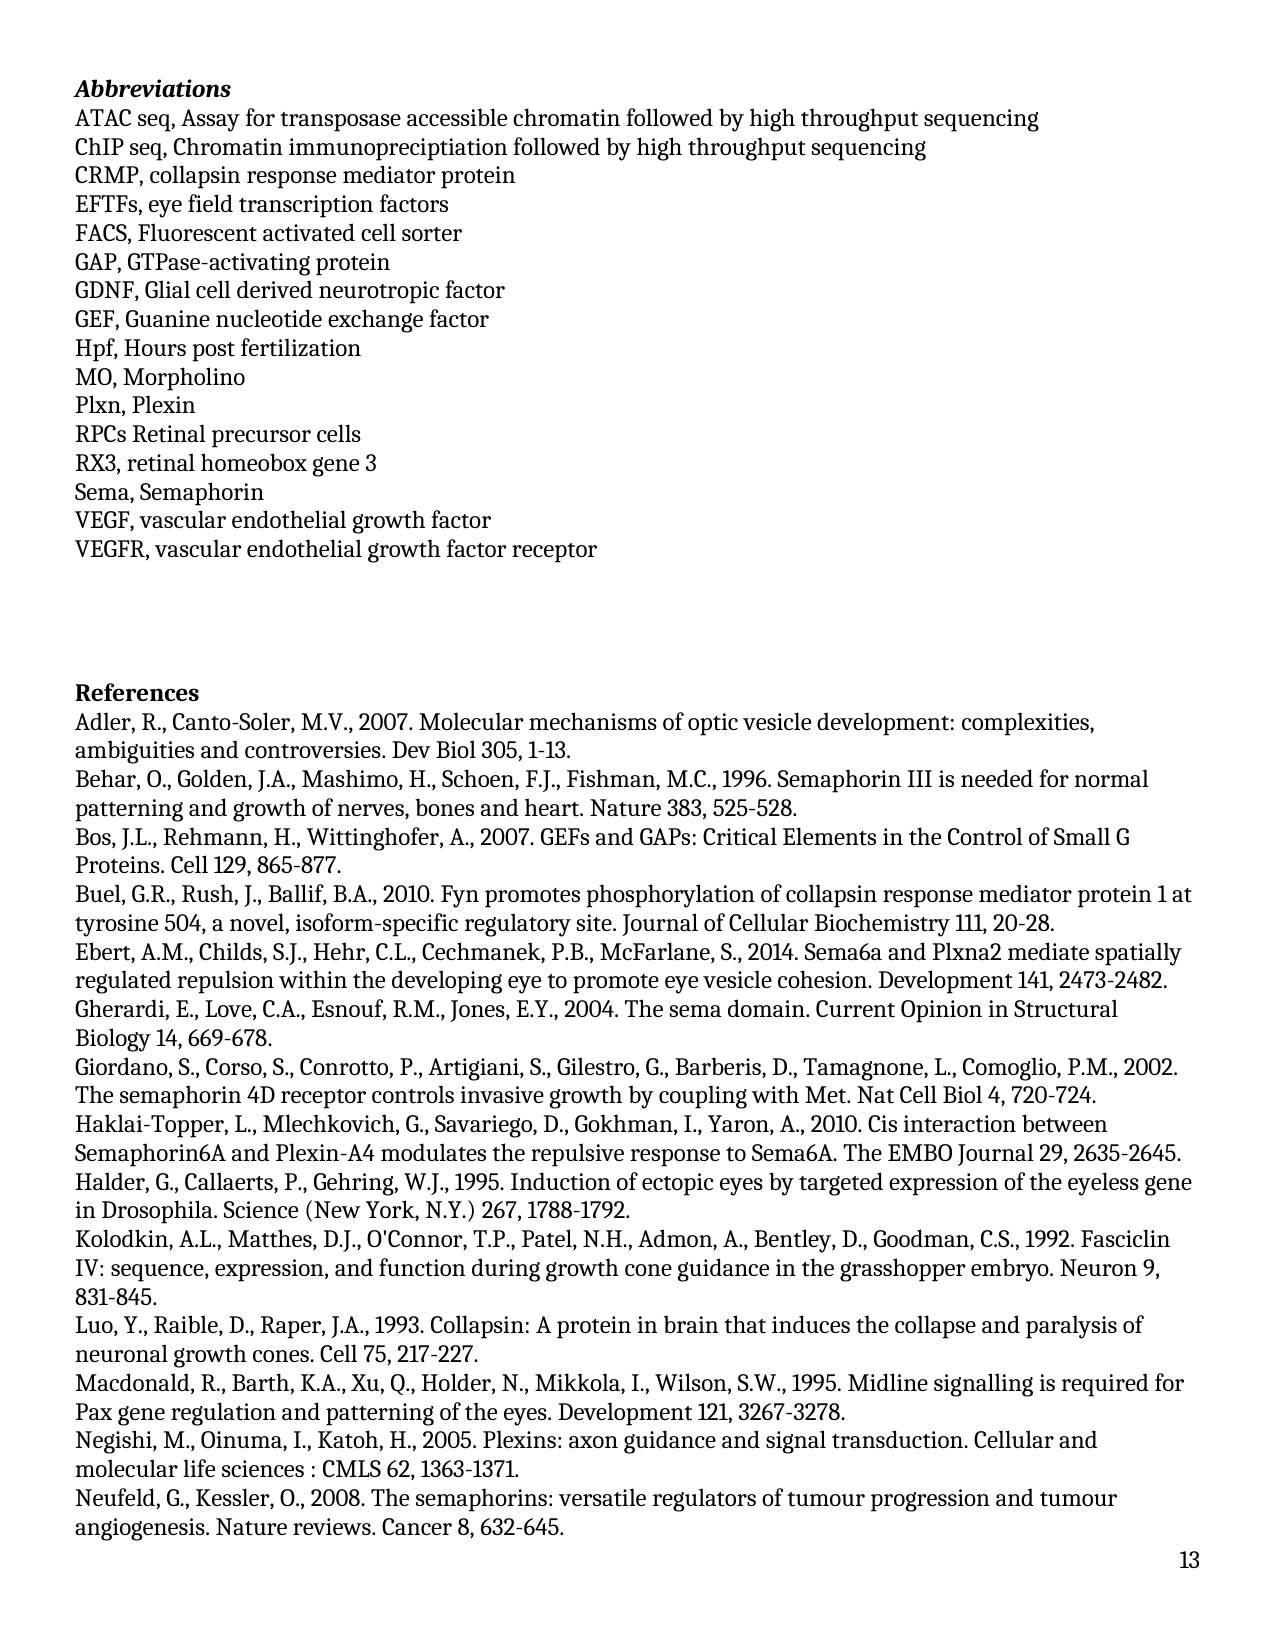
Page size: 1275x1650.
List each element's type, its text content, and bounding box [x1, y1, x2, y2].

text Negishi, M., Oinuma, I., Katoh, H., 2005. Plexins: axon guidance and signal transduction. Cellular and molecular life sciences : CMLS 62, 1363-1371. [75, 1426, 1200, 1484]
text Adler, R., Canto-Soler, M.V., 2007. Molecular mechanisms of optic vesicle development: complexities, ambiguities and controversies. Dev Biol 305, 1-13. [75, 707, 1200, 765]
text Gherardi, E., Love, C.A., Esnouf, R.M., Jones, E.Y., 2004. The sema domain. Current Opinion in Structural Biology 14, 669-678. [75, 995, 1200, 1052]
text ATAC seq, Assay for transposase accessible chromatin followed by high throughput sequencing [75, 104, 1200, 132]
text Hpf, Hours post fertilization [75, 334, 1200, 362]
text CRMP, collapsin response mediator protein [75, 161, 1200, 190]
text EFTFs, eye field transcription factors [75, 190, 1200, 219]
text Behar, O., Golden, J.A., Mashimo, H., Schoen, F.J., Fishman, M.C., 1996. Semaphorin III is needed for normal patterning and growth of nerves, bones and heart. Nature 383, 525-528. [75, 765, 1200, 822]
text GDNF, Glial cell derived neurotropic factor [75, 276, 1200, 305]
text Macdonald, R., Barth, K.A., Xu, Q., Holder, N., Mikkola, I., Wilson, S.W., 1995. Midline signalling is required for Pax gene regulation and patterning of the eyes. Development 121, 3267-3278. [75, 1369, 1200, 1426]
text RPCs Retinal precursor cells [75, 420, 1200, 449]
text RX3, retinal homeobox gene 3 [75, 449, 1200, 477]
text GAP, GTPase-activating protein [75, 247, 1200, 276]
text Buel, G.R., Rush, J., Ballif, B.A., 2010. Fyn promotes phosphorylation of collapsin response mediator protein 1 at tyrosine 504, a novel, isoform-specific regulatory site. Journal of Cellular Biochemistry 111, 20-28. [75, 880, 1200, 937]
text References [75, 679, 1200, 707]
text ChIP seq, Chromatin immunopreciptiation followed by high throughput sequencing [75, 132, 1200, 161]
text VEGF, vascular endothelial growth factor [75, 506, 1200, 535]
text Luo, Y., Raible, D., Raper, J.A., 1993. Collapsin: A protein in brain that induces the collapse and paralysis of neuronal growth cones. Cell 75, 217-227. [75, 1311, 1200, 1369]
text Plxn, Plexin [75, 391, 1200, 420]
text GEF, Guanine nucleotide exchange factor [75, 305, 1200, 334]
text Abbreviations [75, 75, 1200, 104]
text VEGFR, vascular endothelial growth factor receptor [75, 535, 1200, 564]
text Bos, J.L., Rehmann, H., Wittinghofer, A., 2007. GEFs and GAPs: Critical Elements in the Control of Small G Proteins. Cell 129, 865-877. [75, 822, 1200, 880]
text Kolodkin, A.L., Matthes, D.J., O'Connor, T.P., Patel, N.H., Admon, A., Bentley, D., Goodman, C.S., 1992. Fasciclin IV: sequence, expression, and function during growth cone guidance in the grasshopper embryo. Neuron 9, 831-845. [75, 1225, 1200, 1311]
text Ebert, A.M., Childs, S.J., Hehr, C.L., Cechmanek, P.B., McFarlane, S., 2014. Sema6a and Plxna2 mediate spatially regulated repulsion within the developing eye to promote eye vesicle cohesion. Development 141, 2473-2482. [75, 937, 1200, 995]
text Sema, Semaphorin [75, 477, 1200, 506]
text Haklai-Topper, L., Mlechkovich, G., Savariego, D., Gokhman, I., Yaron, A., 2010. Cis interaction between Semaphorin6A and Plexin-A4 modulates the repulsive response to Sema6A. The EMBO Journal 29, 2635-2645. [75, 1110, 1200, 1167]
text FACS, Fluorescent activated cell sorter [75, 219, 1200, 247]
text MO, Morpholino [75, 362, 1200, 391]
text Neufeld, G., Kessler, O., 2008. The semaphorins: versatile regulators of tumour progression and tumour angiogenesis. Nature reviews. Cancer 8, 632-645. [75, 1484, 1200, 1541]
text Giordano, S., Corso, S., Conrotto, P., Artigiani, S., Gilestro, G., Barberis, D., Tamagnone, L., Comoglio, P.M., 2002. The semaphorin 4D receptor controls invasive growth by coupling with Met. Nat Cell Biol 4, 720-724. [75, 1052, 1200, 1110]
text Halder, G., Callaerts, P., Gehring, W.J., 1995. Induction of ectopic eyes by targeted expression of the eyeless gene in Drosophila. Science (New York, N.Y.) 267, 1788-1792. [75, 1167, 1200, 1225]
